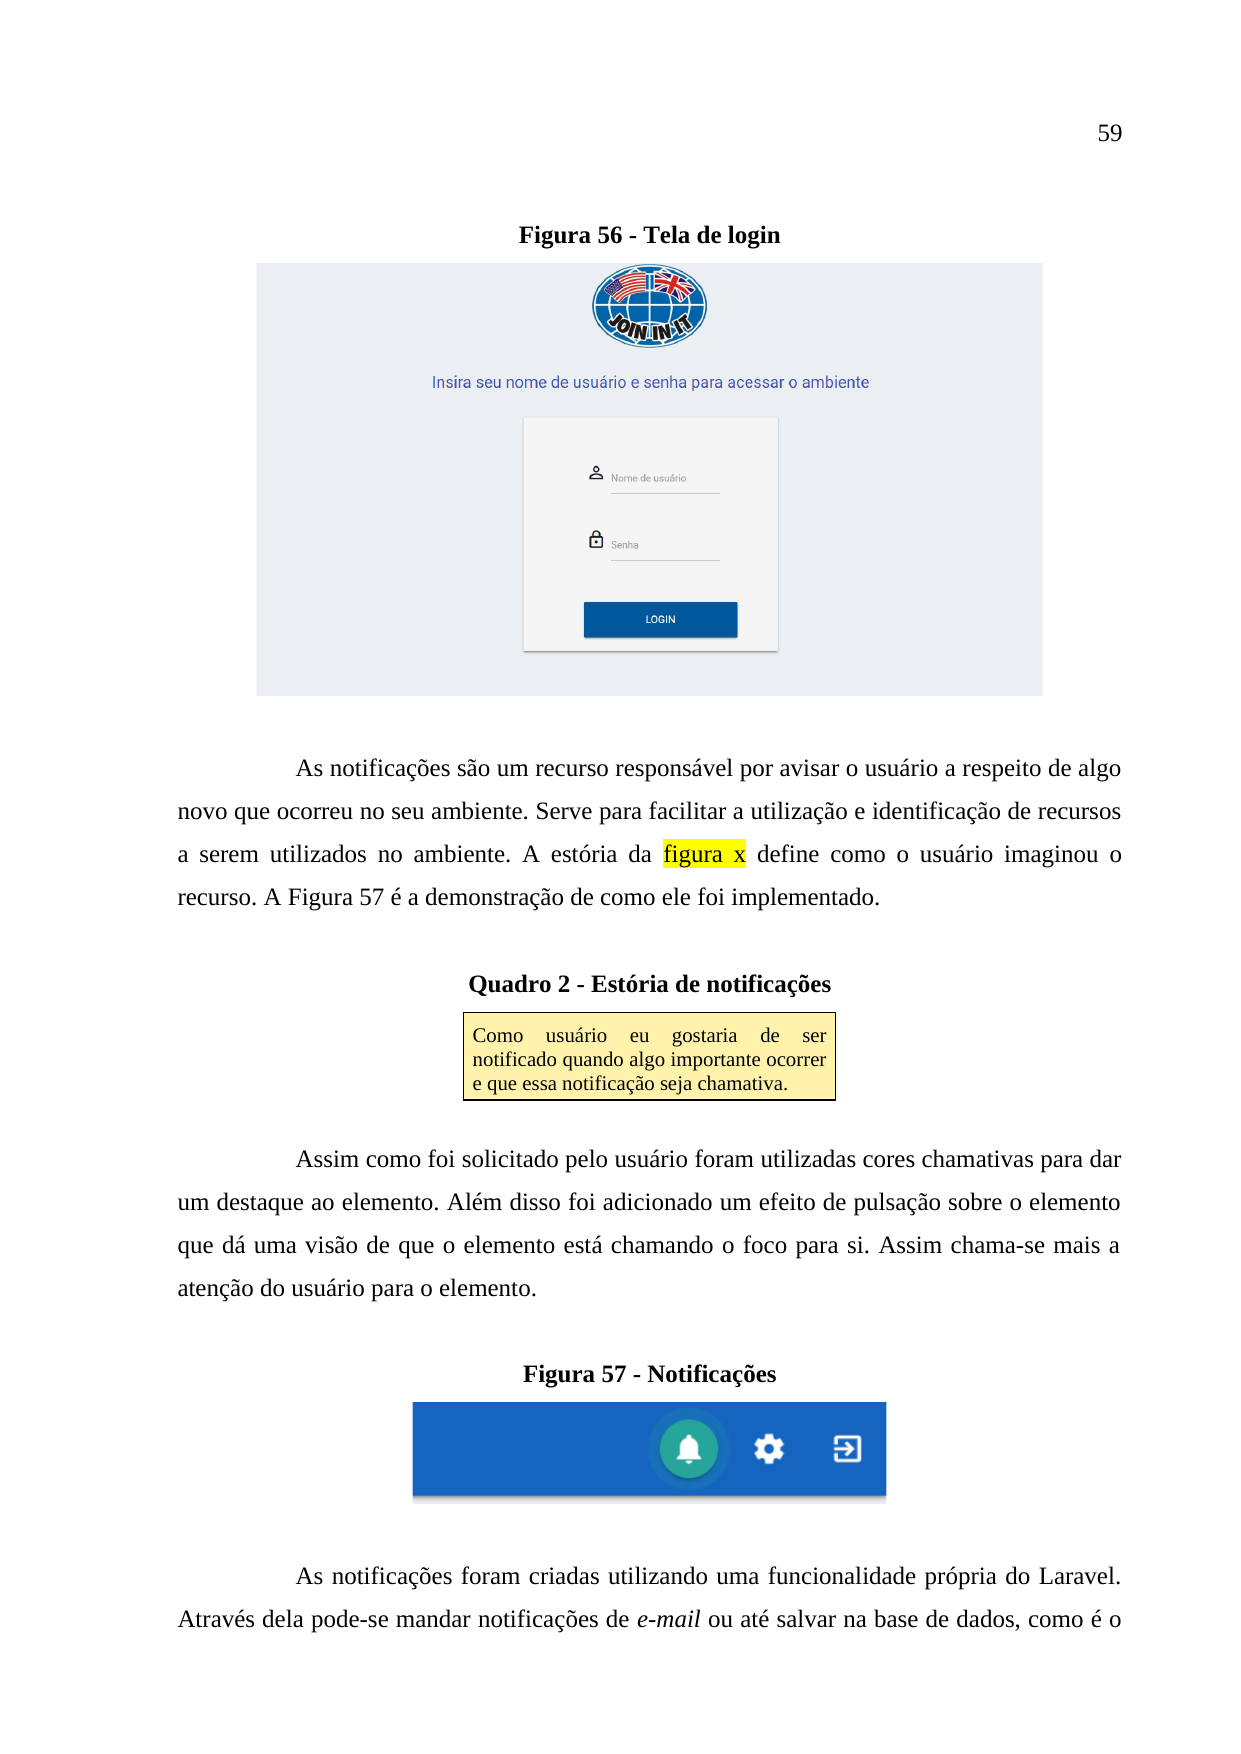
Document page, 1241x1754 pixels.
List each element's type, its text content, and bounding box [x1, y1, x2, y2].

text Como usuário eu gostaria de ser notificado quando algo importante ocorrer e que essa notificação seja chamativa. [464, 1013, 835, 1099]
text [177, 1561, 1122, 1633]
picture [412, 1402, 887, 1504]
text Assim como foi solicitado pelo usuário foram utilizadas cores chamativas para dar um destaque ao elemento. Além disso foi adicionado um efeito de pulsação sobre o elemento que dá uma visão de que o elemento está chamando o foco para si. Assim chama-se mais a atenção do usuário para o elemento. [177, 1144, 1122, 1302]
picture [256, 263, 1043, 696]
